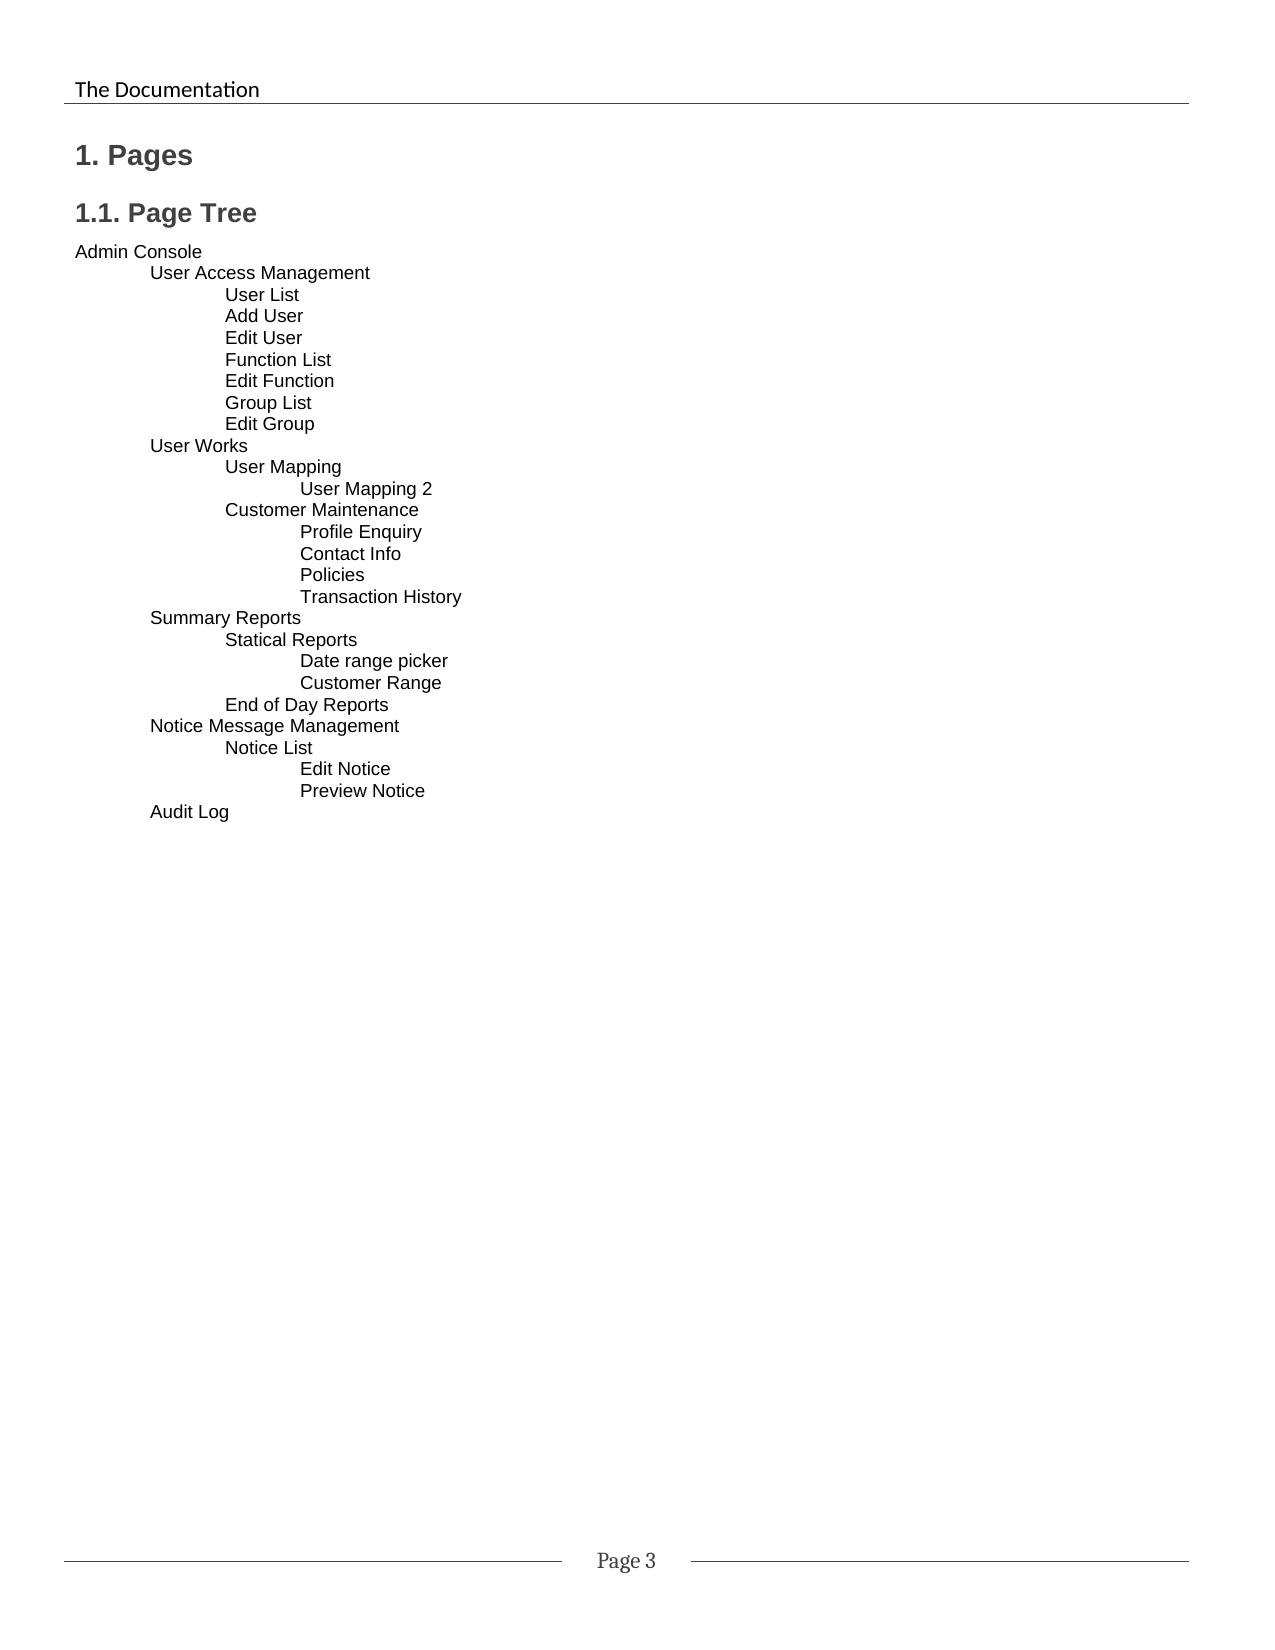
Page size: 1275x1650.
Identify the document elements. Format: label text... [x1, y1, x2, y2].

text Admin Console User Access Management User List Add User Edit User Function List Edit Function Group List Edit Group User Works User Mapping User Mapping 2 Customer Maintenance Profile Enquiry Contact Info Policies Transaction History Summary Reports Statical Reports Date range picker Customer Range End of Day Reports Notice Message Management Notice List Edit Notice Preview Notice Audit Log [75, 241, 1200, 823]
subtitle Pages [75, 138, 1200, 172]
subtitle Page Tree [75, 197, 1200, 228]
